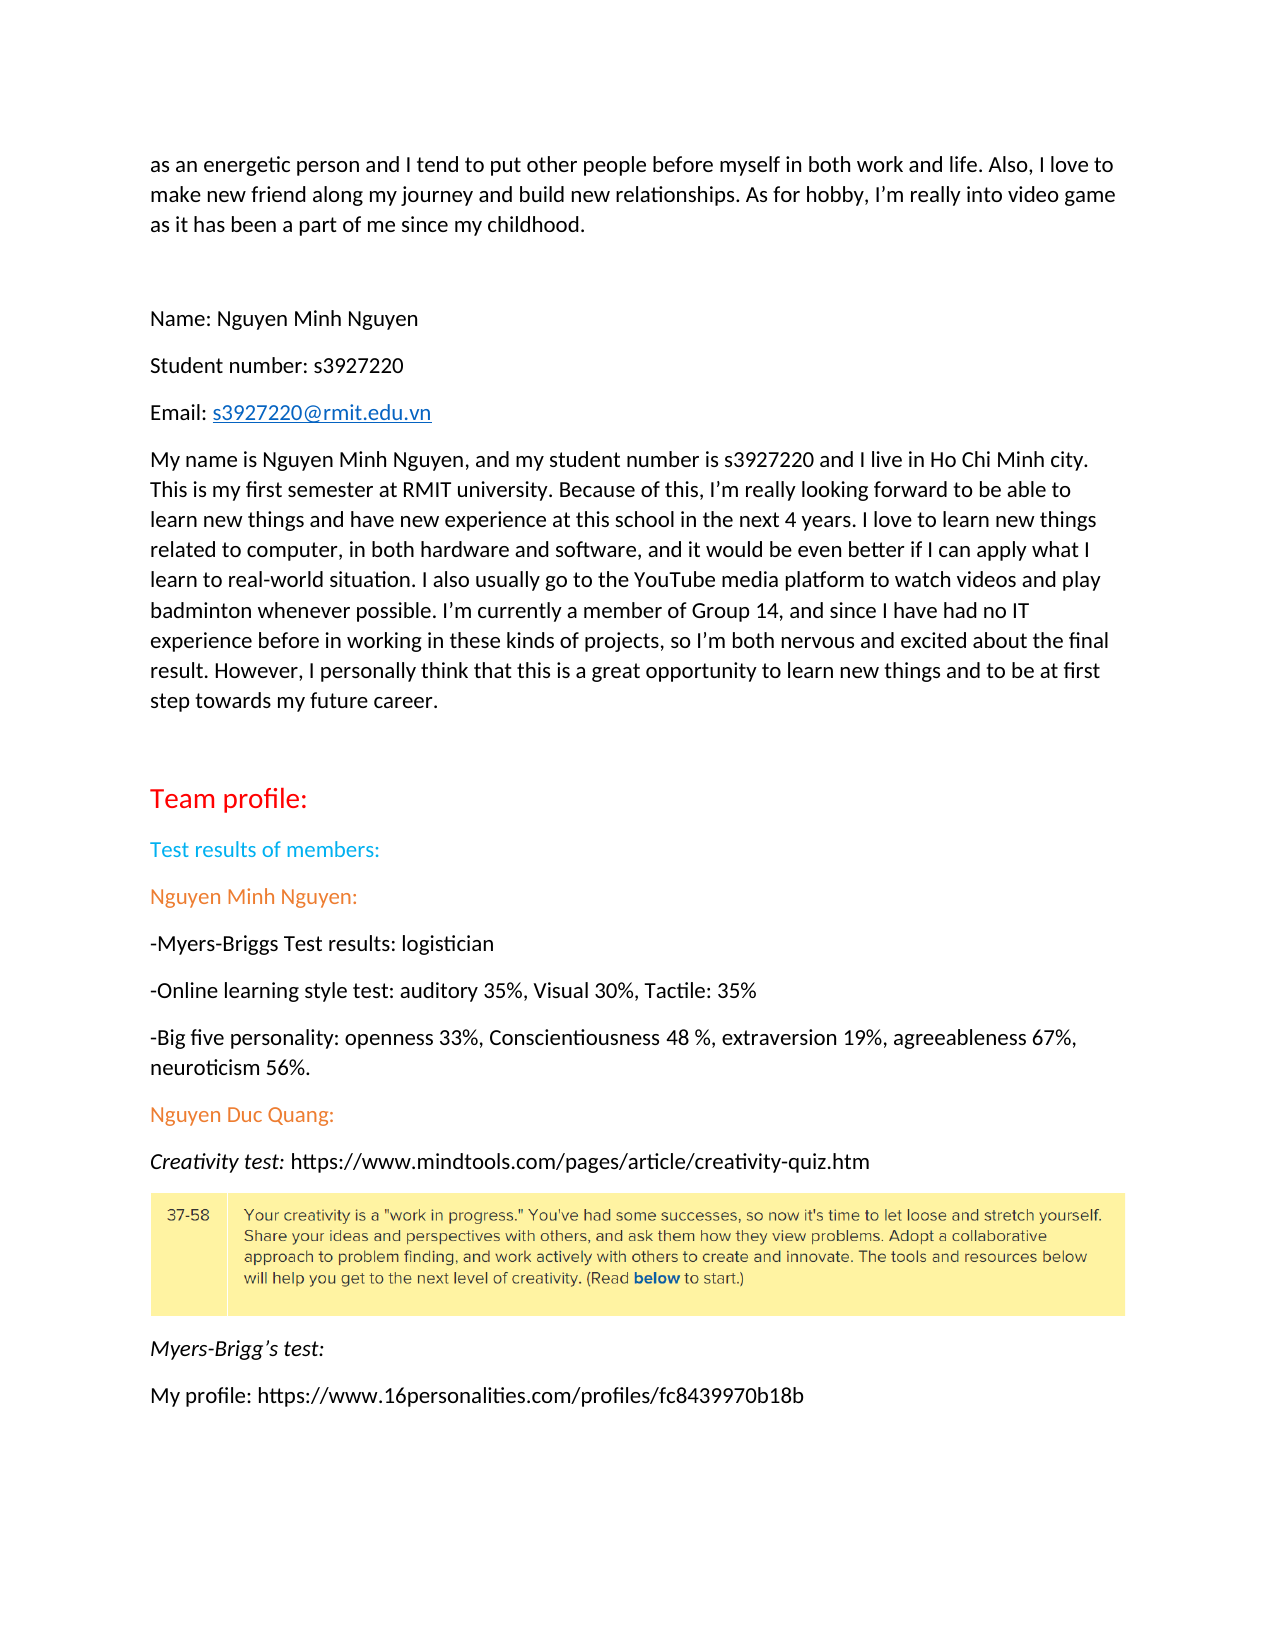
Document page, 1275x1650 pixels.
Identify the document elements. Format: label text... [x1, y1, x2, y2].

text Test results of members: [150, 835, 1125, 863]
text Student number: s3927220 [150, 351, 1125, 379]
text -Big five personality: openness 33%, Conscientiousness 48 %, extraversion 19%, agreeableness 67%, neuroticism 56%. [150, 1023, 1125, 1081]
text Nguyen Minh Nguyen: [150, 882, 1125, 910]
text Creativity test: https://www.mindtools.com/pages/article/creativity-quiz.htm [150, 1147, 1125, 1175]
text Myers-Brigg’s test: [150, 1334, 1125, 1362]
text -Online learning style test: auditory 35%, Visual 30%, Tactile: 35% [150, 976, 1125, 1004]
text Team profile: [150, 780, 1125, 816]
text Email: s3927220@rmit.edu.vn [150, 398, 1125, 426]
text Name: Nguyen Minh Nguyen [150, 304, 1125, 332]
text My name is Nguyen Minh Nguyen, and my student number is s3927220 and I live in Ho Chi Minh city. This is my first semester at RMIT university. Because of this, I’m really looking forward to be able to learn new things and have new experience at this school in the next 4 years. I love to learn new things related to computer, in both hardware and software, and it would be even better if I can apply what I learn to real-world situation. I also usually go to the YouTube media platform to watch videos and play badminton whenever possible. I’m currently a member of Group 14, and since I have had no IT experience before in working in these kinds of projects, so I’m both nervous and excited about the final result. However, I personally think that this is a great opportunity to learn new things and to be at first step towards my future career. [150, 445, 1125, 714]
text -Myers-Briggs Test results: logistician [150, 929, 1125, 957]
picture [150, 1193, 1125, 1316]
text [150, 150, 1125, 238]
text My profile: https://www.16personalities.com/profiles/fc8439970b18b [150, 1381, 1125, 1409]
text Nguyen Duc Quang: [150, 1100, 1125, 1128]
